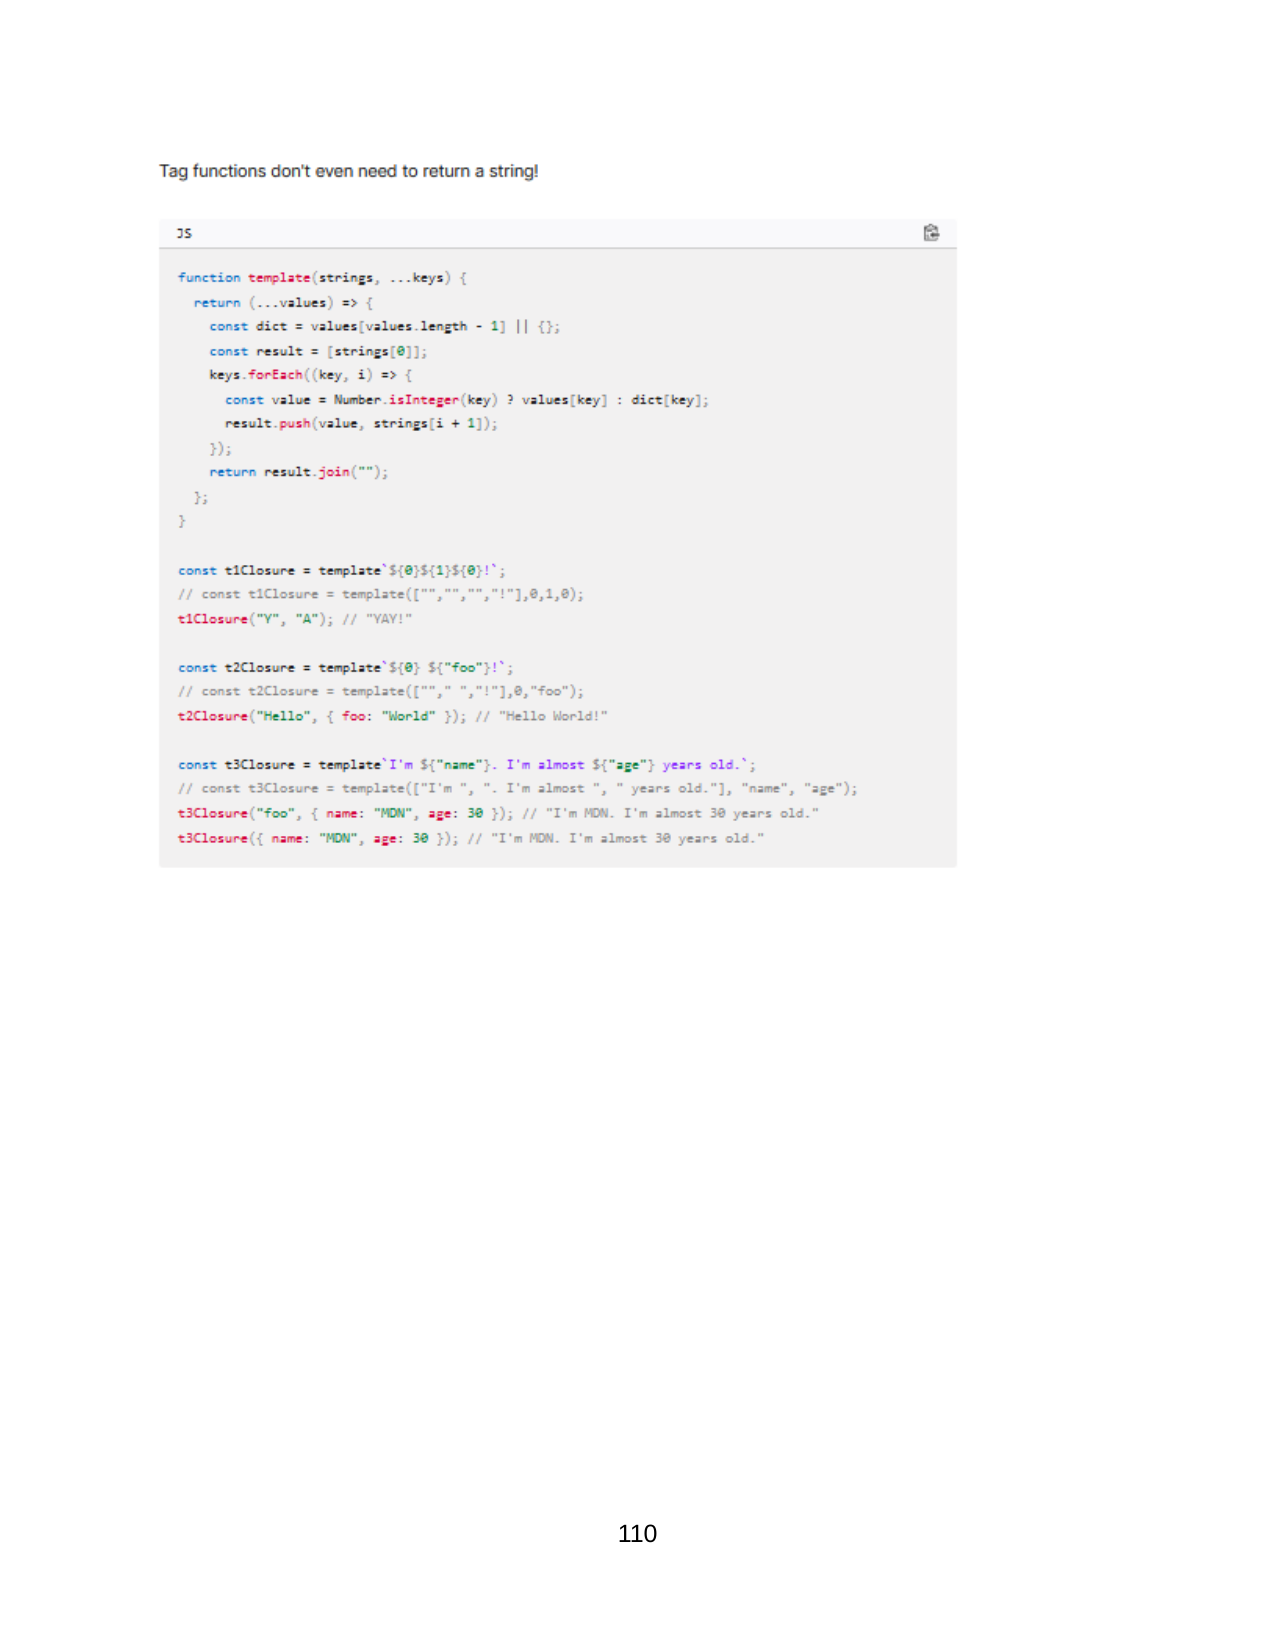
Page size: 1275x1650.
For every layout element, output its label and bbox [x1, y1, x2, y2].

picture [150, 150, 976, 882]
